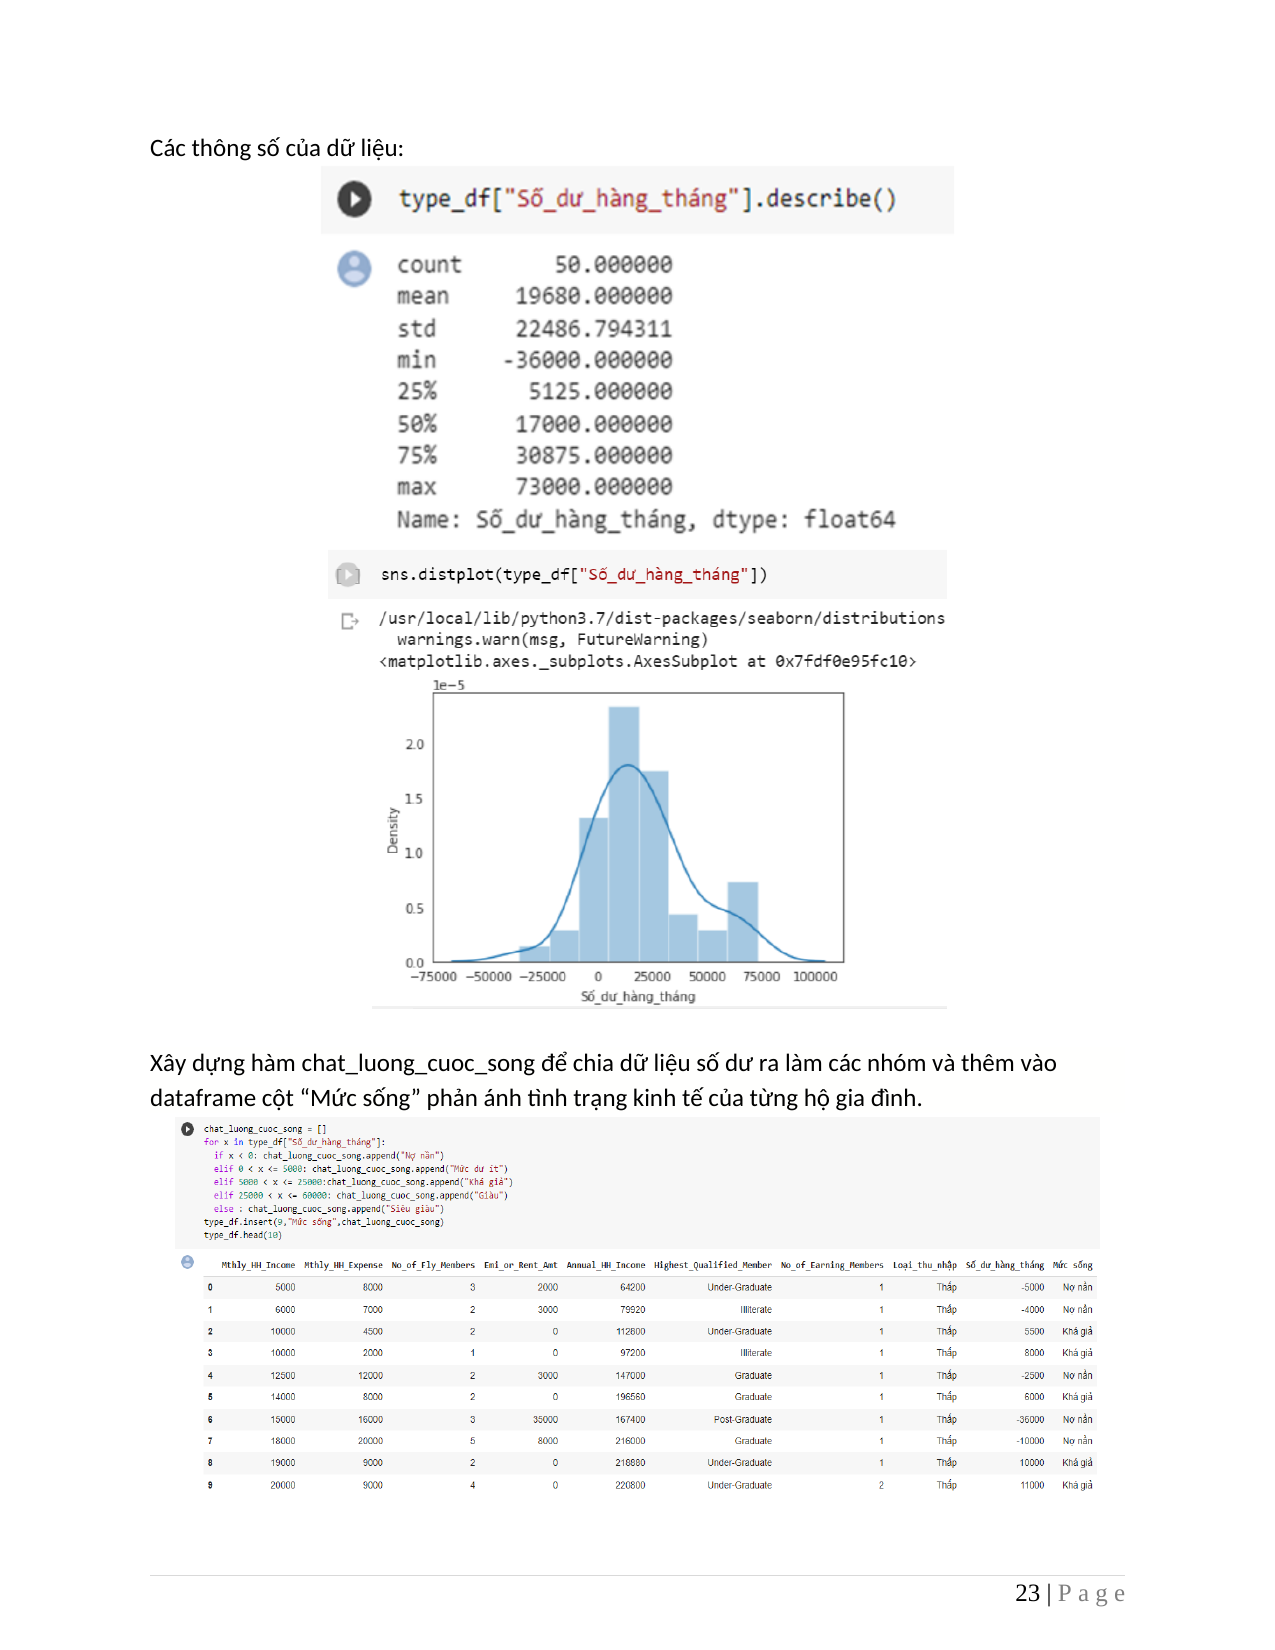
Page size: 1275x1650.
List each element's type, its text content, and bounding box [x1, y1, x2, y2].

text Các thông số của dữ liệu: [150, 132, 1125, 163]
text Xây dựng hàm chat_luong_cuoc_song để chia dữ liệu số dư ra làm các nhóm và thêm vào dataframe cột “Mức sống” phản ánh tình trạng kinh tế của từng hộ gia đình. [150, 1047, 1125, 1113]
picture [328, 548, 947, 1009]
picture [175, 1117, 1100, 1495]
picture [320, 163, 955, 545]
